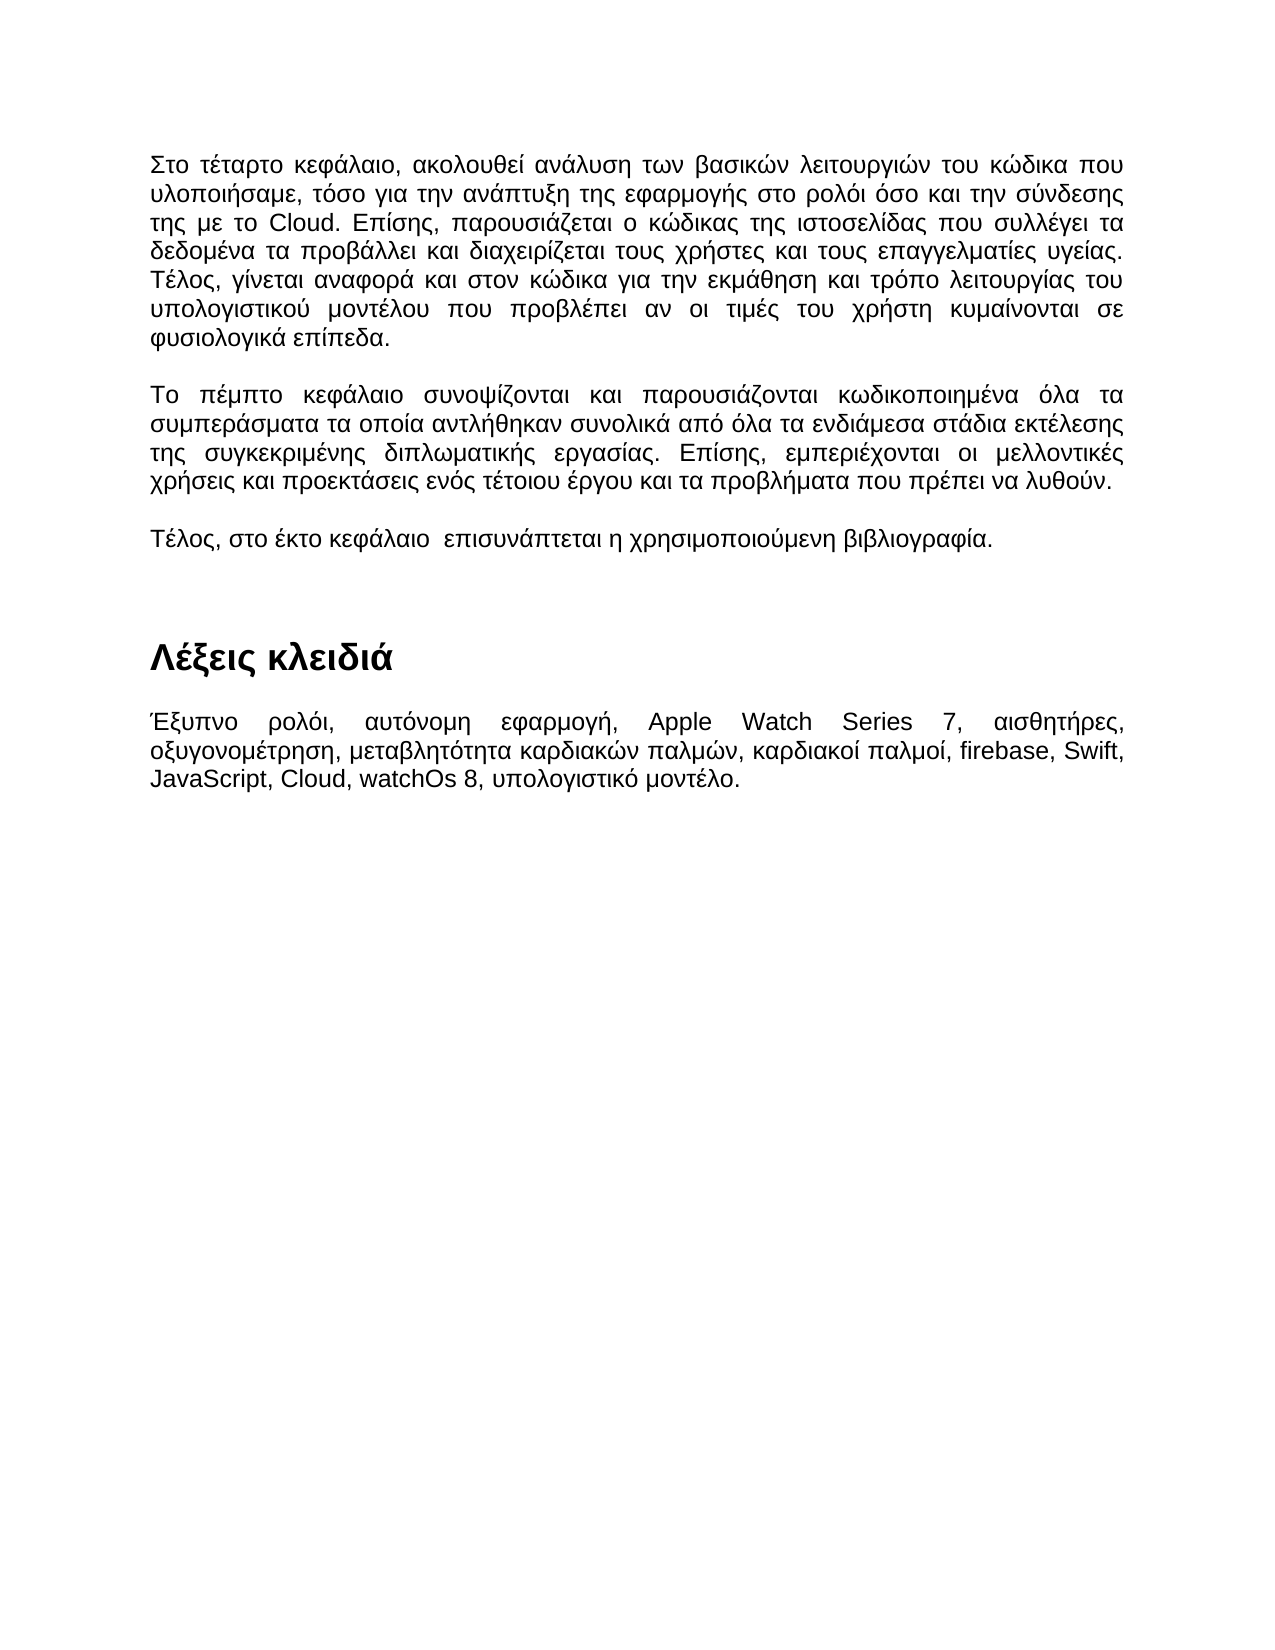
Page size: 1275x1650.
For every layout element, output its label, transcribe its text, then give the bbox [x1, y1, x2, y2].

text Στο τέταρτο κεφάλαιο, ακολουθεί ανάλυση των βασικών λειτουργιών του κώδικα που υλοποιήσαμε, τόσο για την ανάπτυξη της εφαρμογής στο ρολόι όσο και την σύνδεσης της με το Cloud. Επίσης, παρουσιάζεται ο κώδικας της ιστοσελίδας που συλλέγει τα δεδομένα τα προβάλλει και διαχειρίζεται τους χρήστες και τους επαγγελματίες υγείας. Τέλος, γίνεται αναφορά και στον κώδικα για την εκμάθηση και τρόπο λειτουργίας του υπολογιστικού μοντέλου που προβλέπει αν οι τιμές του χρήστη κυμαίνονται σε φυσιολογικά επίπεδα. [150, 150, 1125, 351]
text Το πέμπτο κεφάλαιο συνοψίζονται και παρουσιάζονται κωδικοποιημένα όλα τα συμπεράσματα τα οποία αντλήθηκαν συνολικά από όλα τα ενδιάμεσα στάδια εκτέλεσης της συγκεκριμένης διπλωματικής εργασίας. Επίσης, εμπεριέχονται οι μελλοντικές χρήσεις και προεκτάσεις ενός τέτοιου έργου και τα προβλήματα που πρέπει να λυθούν. [150, 380, 1125, 495]
text Έξυπνο ρολόι, αυτόνομη εφαρμογή, Apple Watch Series 7, αισθητήρες, οξυγονομέτρηση, μεταβλητότητα καρδιακών παλμών, καρδιακοί παλμοί, firebase, Swift, JavaScript, Cloud, watchOs 8, υπολογιστικό μοντέλο. [150, 707, 1125, 793]
subtitle Λέξεις κλειδιά [150, 635, 1125, 678]
text Τέλος, στο έκτο κεφάλαιο επισυνάπτεται η χρησιμοποιούμενη βιβλιογραφία. [150, 524, 1125, 552]
